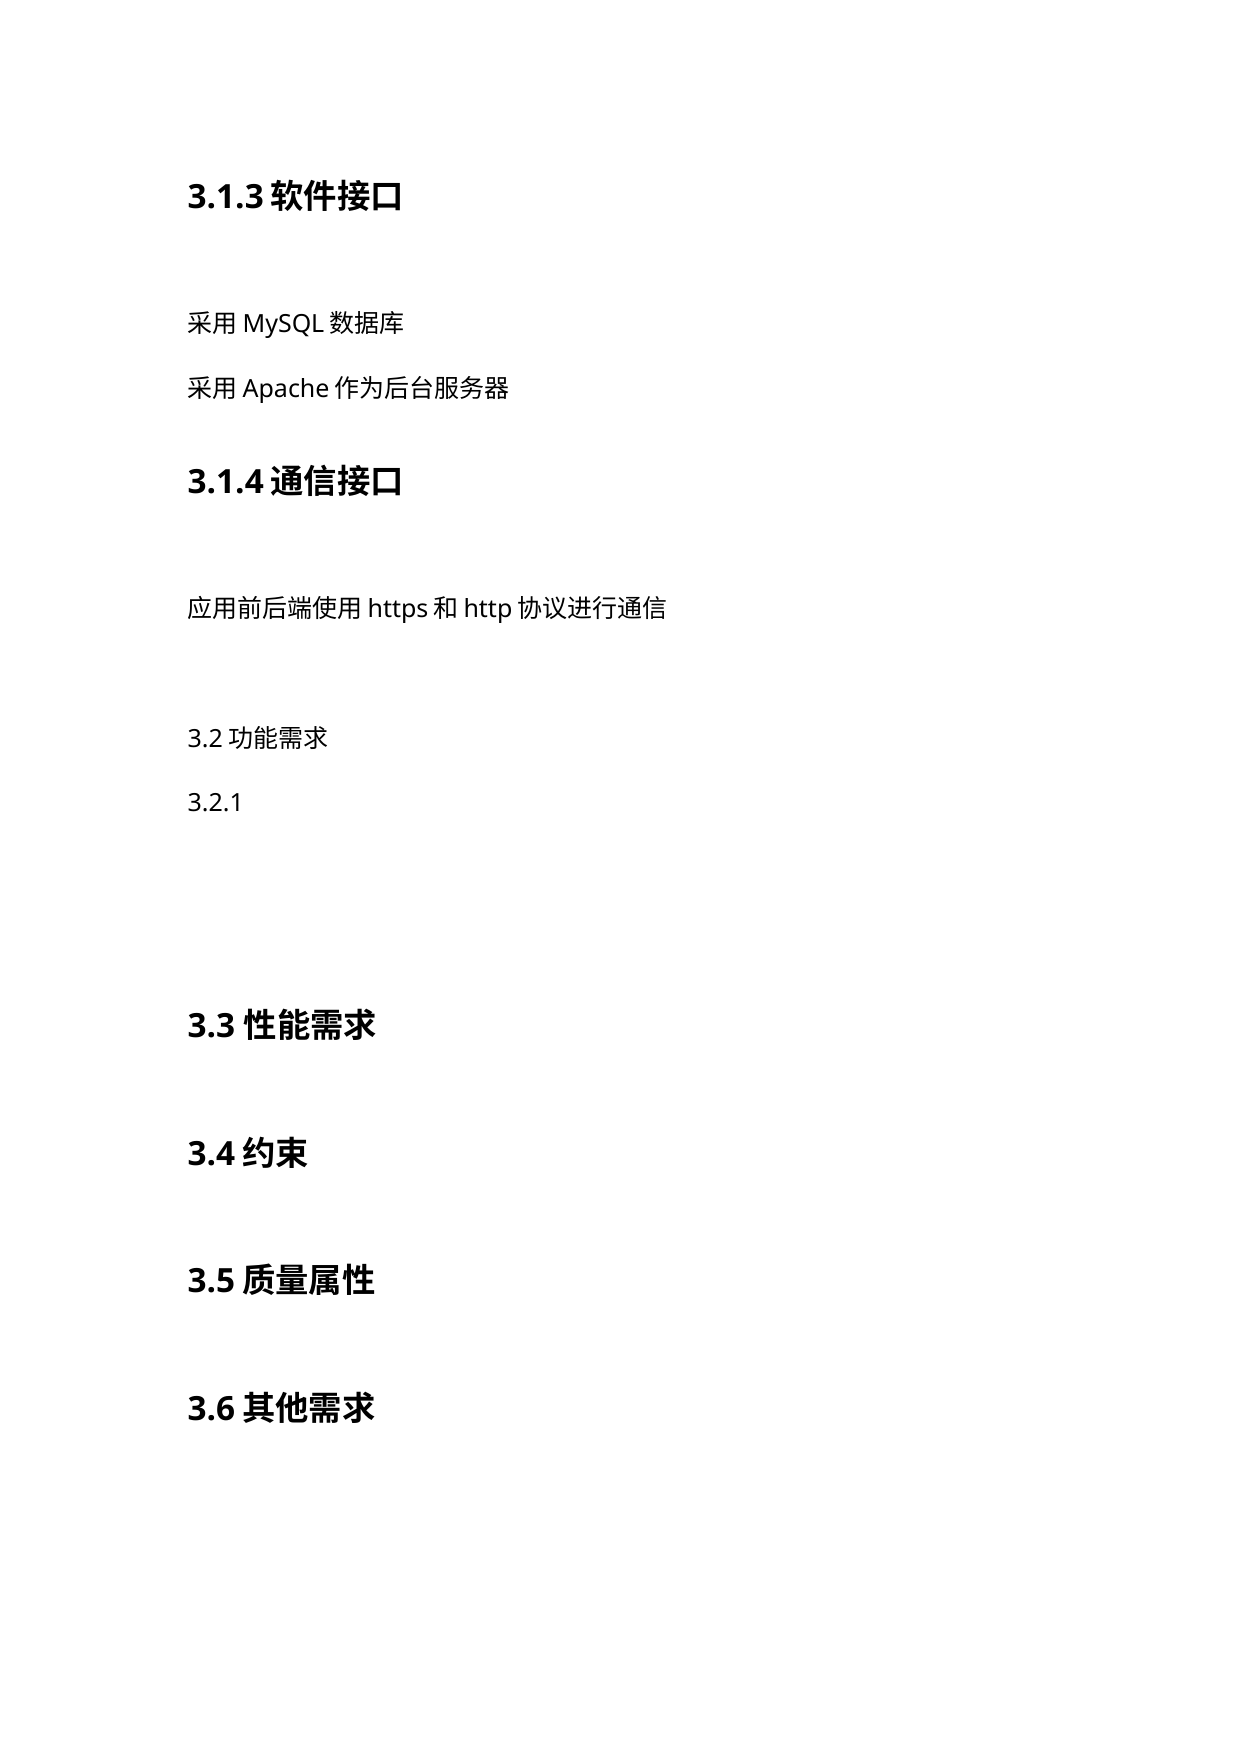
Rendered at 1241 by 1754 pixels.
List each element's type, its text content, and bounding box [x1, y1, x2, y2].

text 3.2功能需求 [187, 704, 1053, 769]
subtitle 3.4约束 [187, 1118, 1053, 1183]
subtitle 3.3 性能需求 [187, 991, 1053, 1056]
text 采用Apache作为后台服务器 [187, 354, 1053, 419]
text 3.2.1 [187, 769, 1053, 834]
text 采用MySQL数据库 [187, 289, 1053, 354]
subtitle 3.6其他需求 [187, 1373, 1053, 1438]
subtitle 3.1.4通信接口 [187, 446, 1053, 511]
text 应用前后端使用https和http协议进行通信 [187, 574, 1053, 639]
subtitle 3.5质量属性 [187, 1246, 1053, 1311]
subtitle 3.1.3软件接口 [187, 162, 1053, 227]
